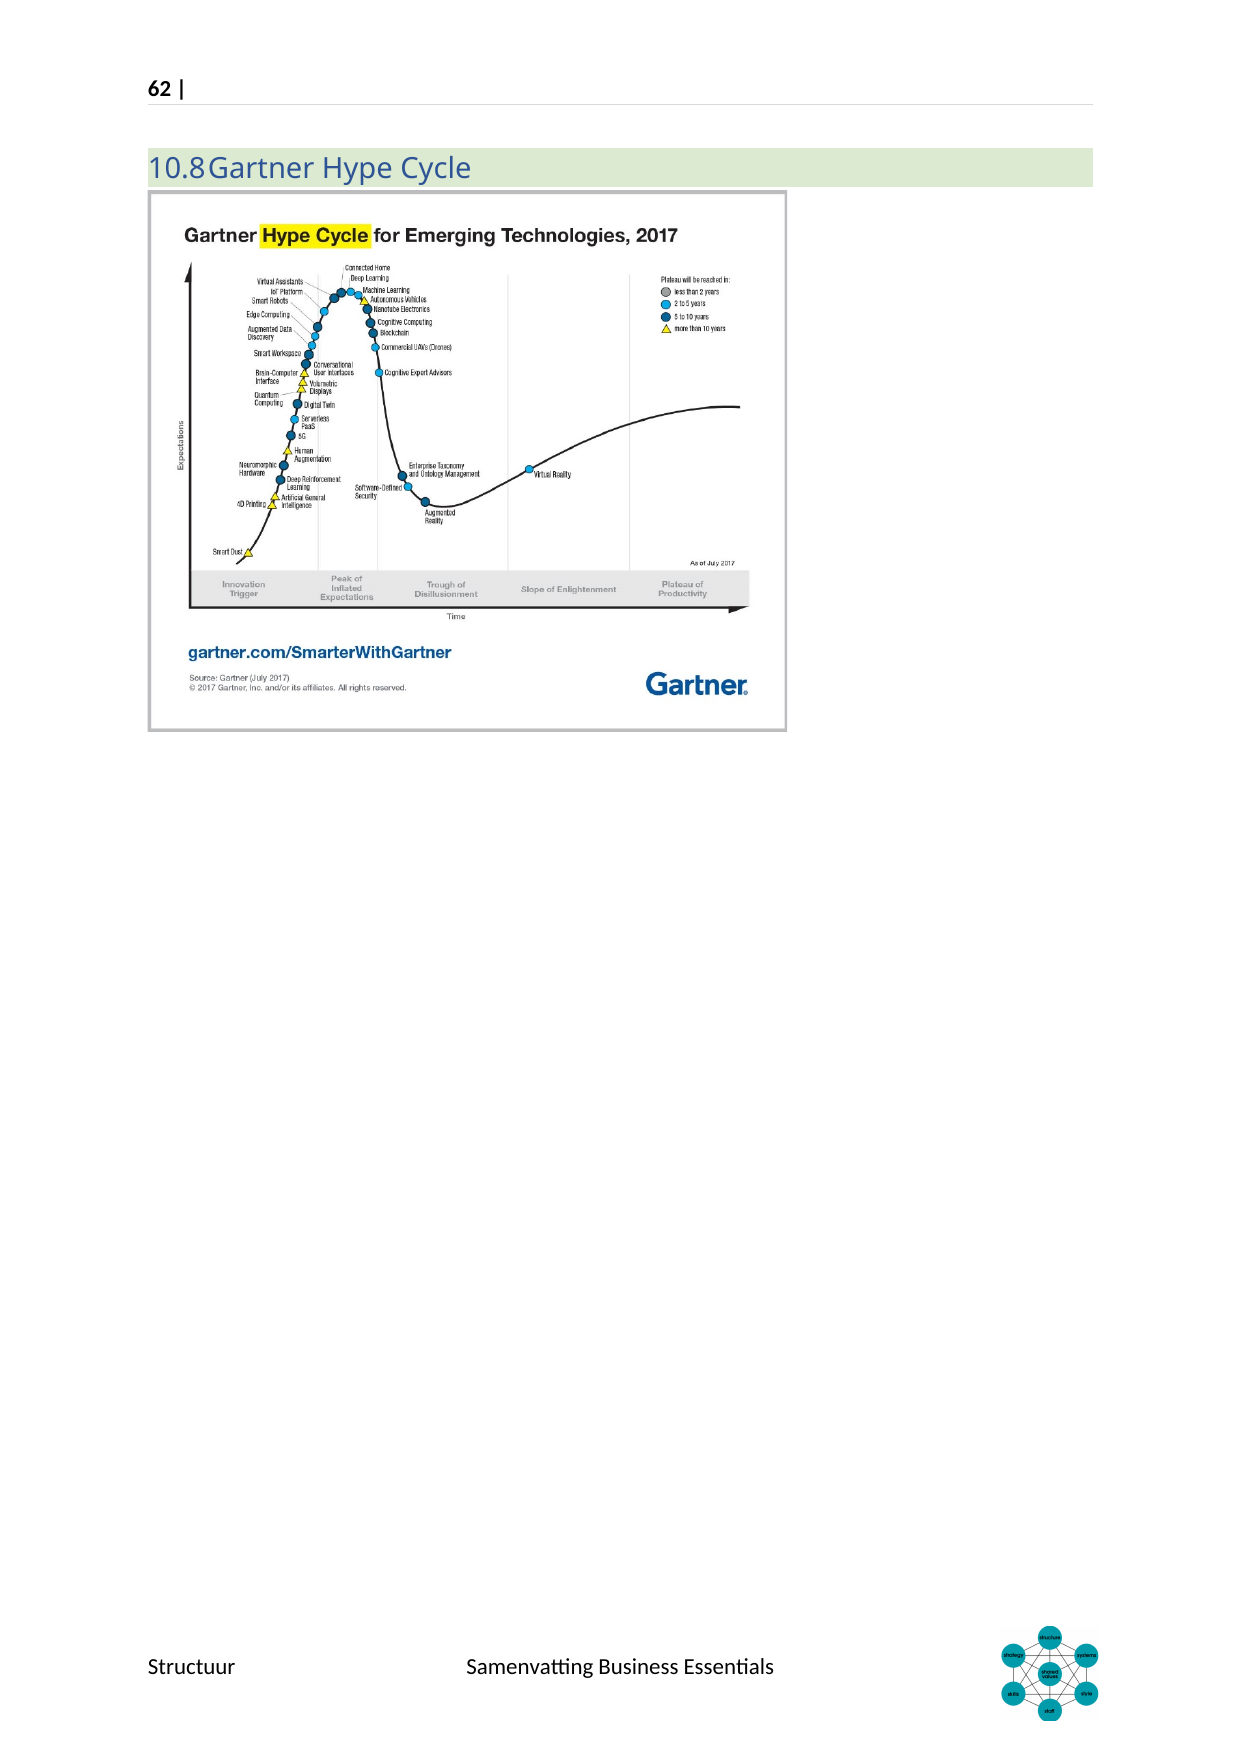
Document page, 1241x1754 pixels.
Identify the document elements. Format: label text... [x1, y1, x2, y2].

picture [147, 190, 788, 732]
picture [998, 1626, 1099, 1721]
subtitle Gartner Hype Cycle [148, 148, 1093, 187]
